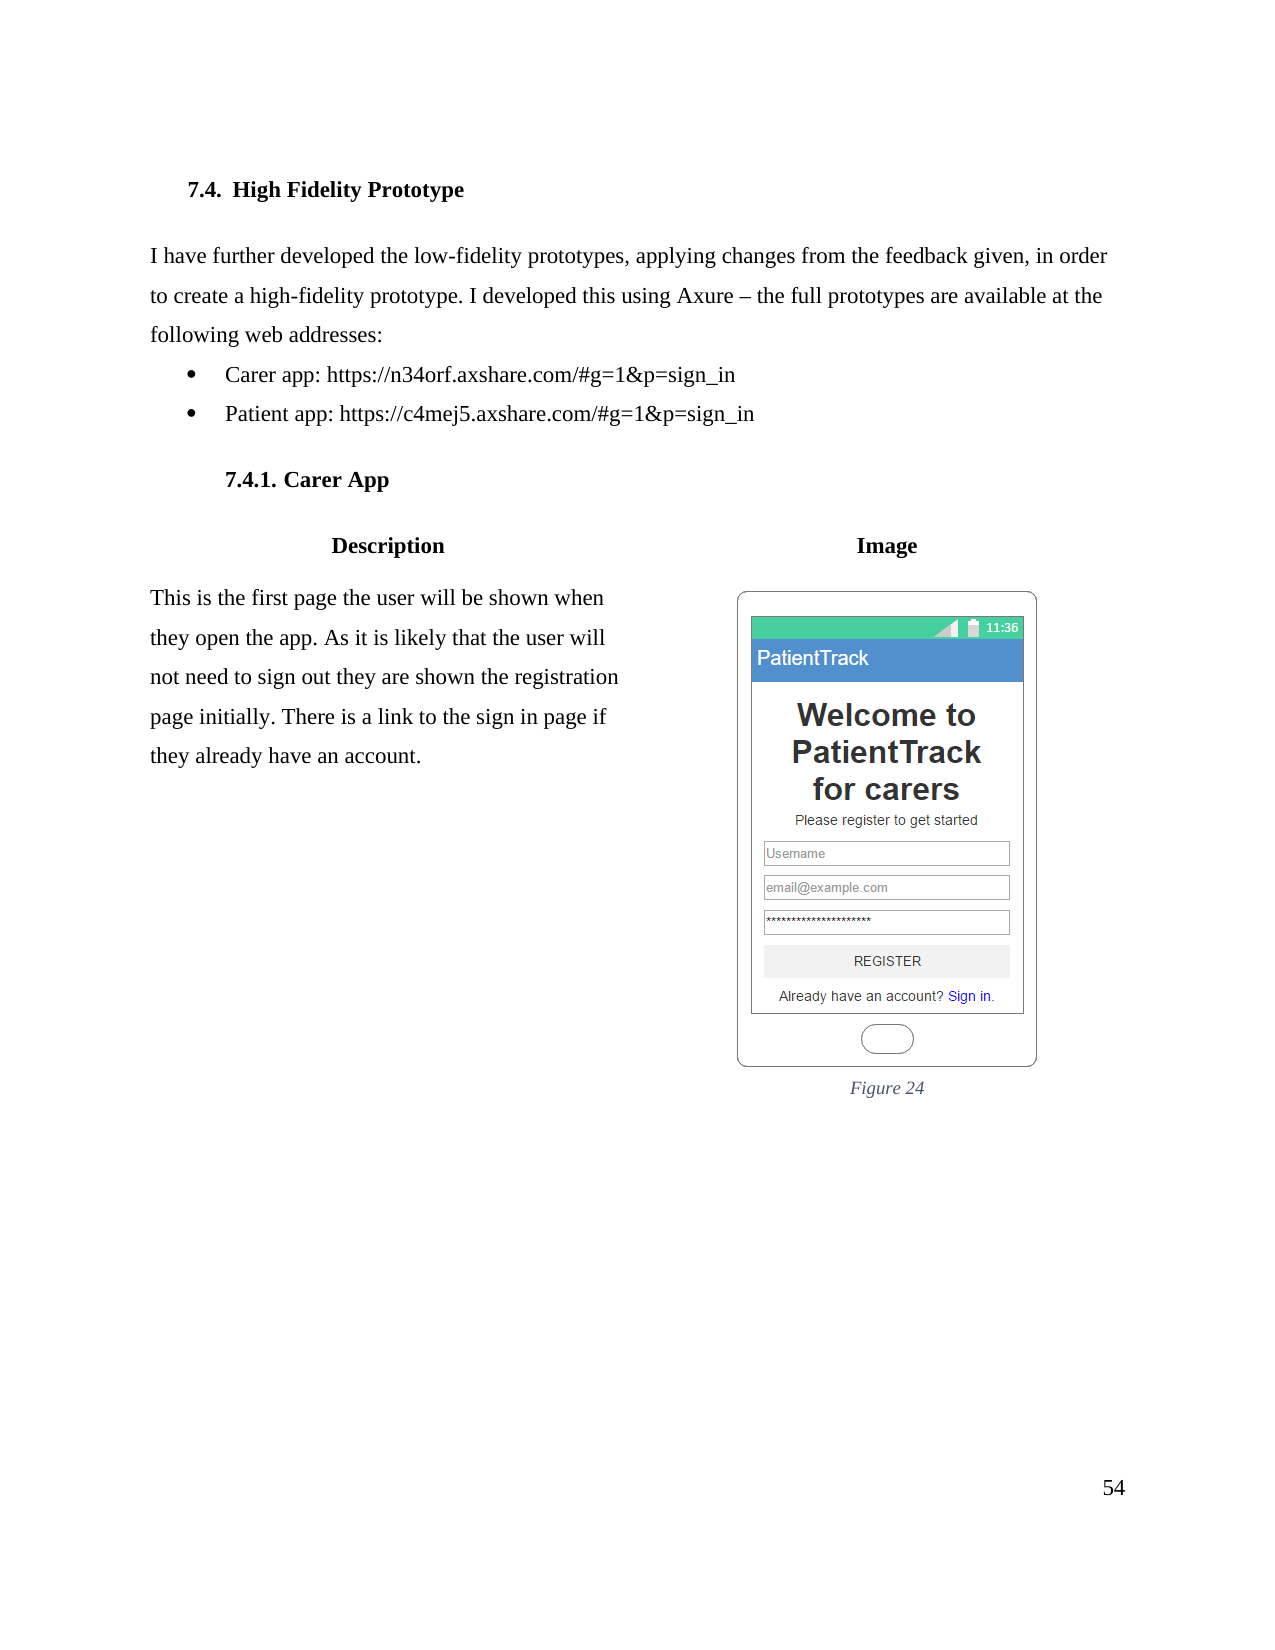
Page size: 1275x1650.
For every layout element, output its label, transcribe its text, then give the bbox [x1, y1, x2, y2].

table_header Image [638, 532, 1136, 584]
table_header Description [139, 532, 637, 584]
table_cell This is the first page the user will be shown when they open the app. As it is likely that the user will not need to sign out they are shown the registration page initially. There is a link to the sign in page if they already have an account. [139, 585, 637, 1251]
subtitle High Fidelity Prototype [187, 176, 1125, 203]
list Carer app: https://n34orf.axshare.com/#g=1&p=sign_in [187, 361, 1125, 387]
picture [731, 584, 1043, 1078]
subtitle Carer App [225, 466, 1125, 492]
text I have further developed the low-fidelity prototypes, applying changes from the feedback given, in order to create a high-fidelity prototype. I developed this using Axure – the full prototypes are available at the following web addresses: [150, 242, 1125, 347]
list Patient app: https://c4mej5.axshare.com/#g=1&p=sign_in [187, 400, 1125, 426]
